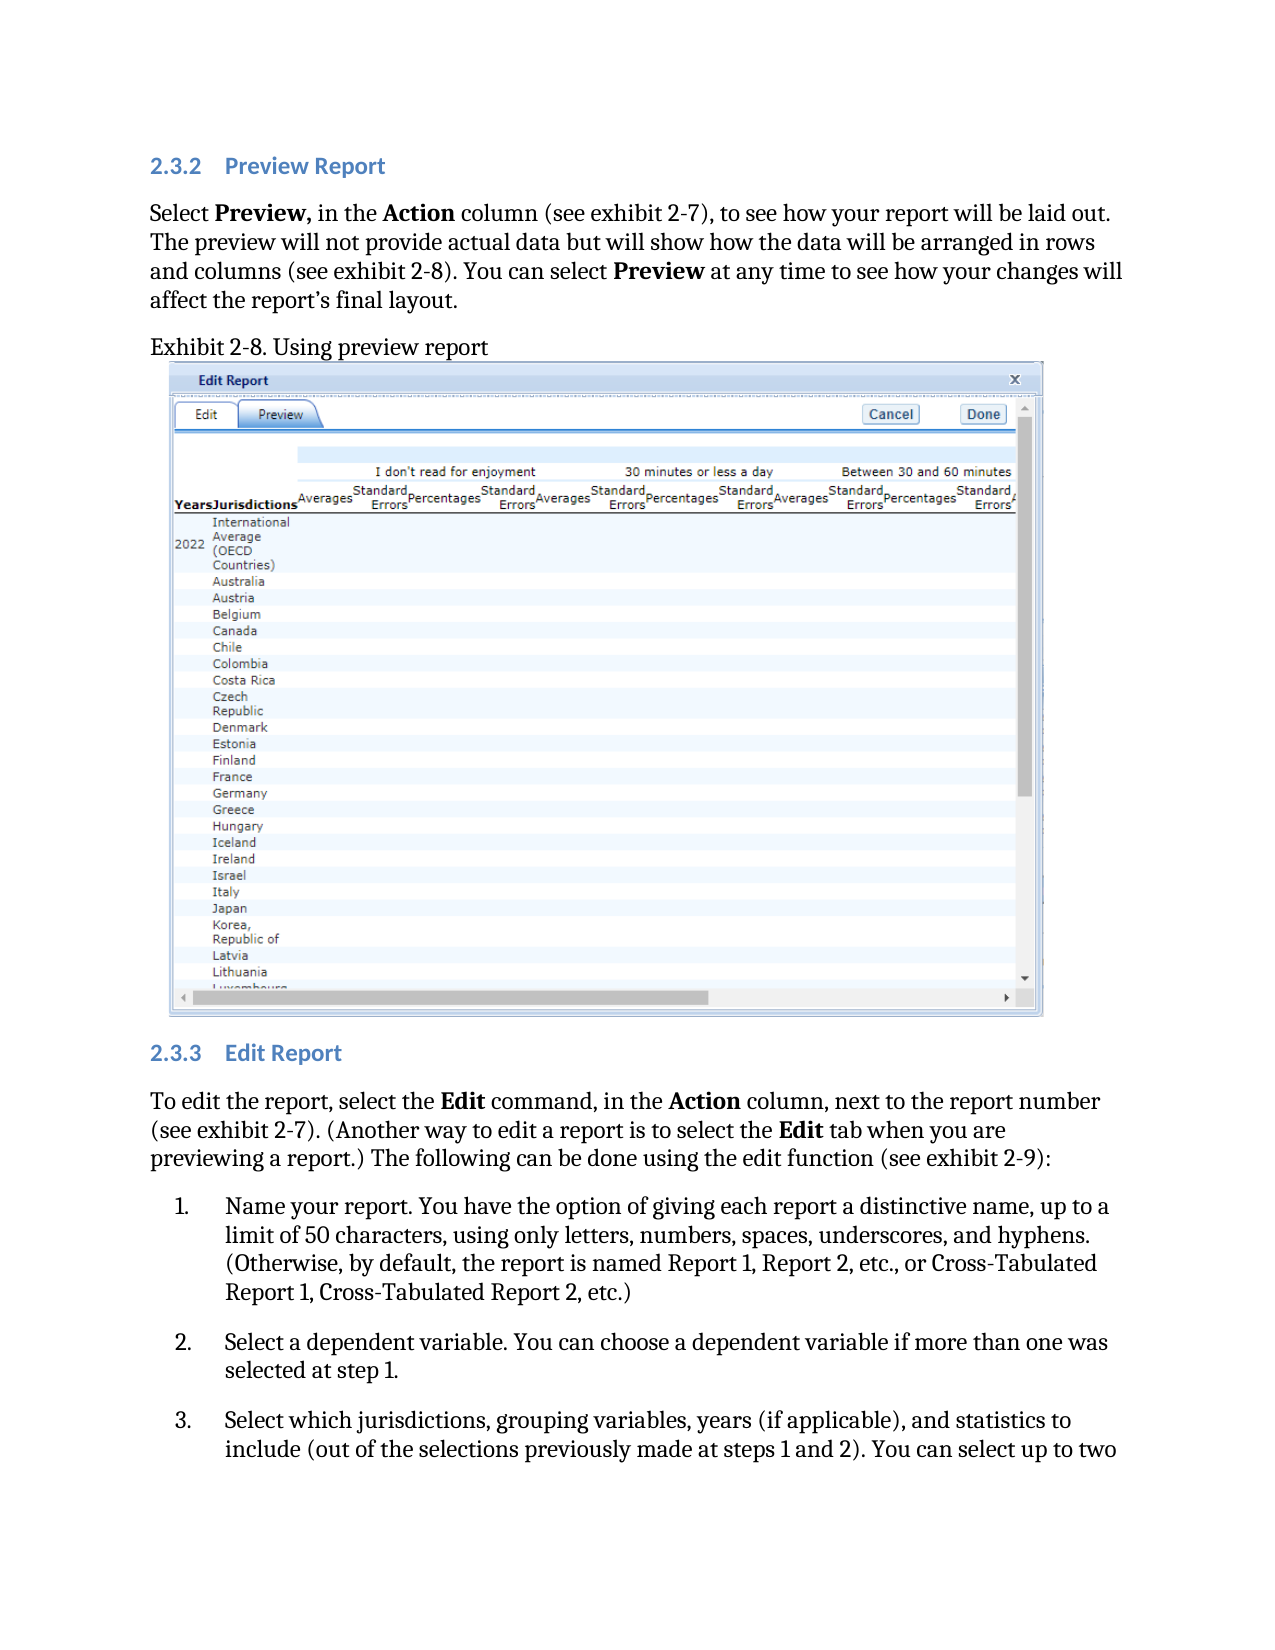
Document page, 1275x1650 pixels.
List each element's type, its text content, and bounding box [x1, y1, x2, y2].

subtitle 2.3.2 Preview Report [150, 150, 1125, 181]
subtitle 2.3.3 Edit Report [150, 1038, 1125, 1068]
list Select a dependent variable. You can choose a dependent variable if more than one was selected at step 1. [175, 1328, 1125, 1385]
text Select Preview, in the Action column (see exhibit 2-7), to see how your report will be laid out. The preview will not provide actual data but will show how the data will be arranged in rows and columns (see exhibit 2-8). You can select Preview at any time to see how your changes will affect the report’s final layout. [150, 199, 1125, 314]
picture [168, 361, 1044, 1017]
list Name your report. You have the option of giving each report a distinctive name, up to a limit of 50 characters, using only letters, numbers, spaces, underscores, and hyphens. (Otherwise, by default, the report is named Report 1, Report 2, etc., or Cross-Tabulated Report 1, Cross-Tabulated Report 2, etc.) [175, 1192, 1125, 1307]
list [175, 1406, 1125, 1463]
text To edit the report, select the Edit command, in the Action column, next to the report number (see exhibit 2-7). (Another way to edit a report is to select the Edit tab when you are previewing a report.) The following can be done using the edit function (see exhibit 2-9): [150, 1087, 1125, 1173]
